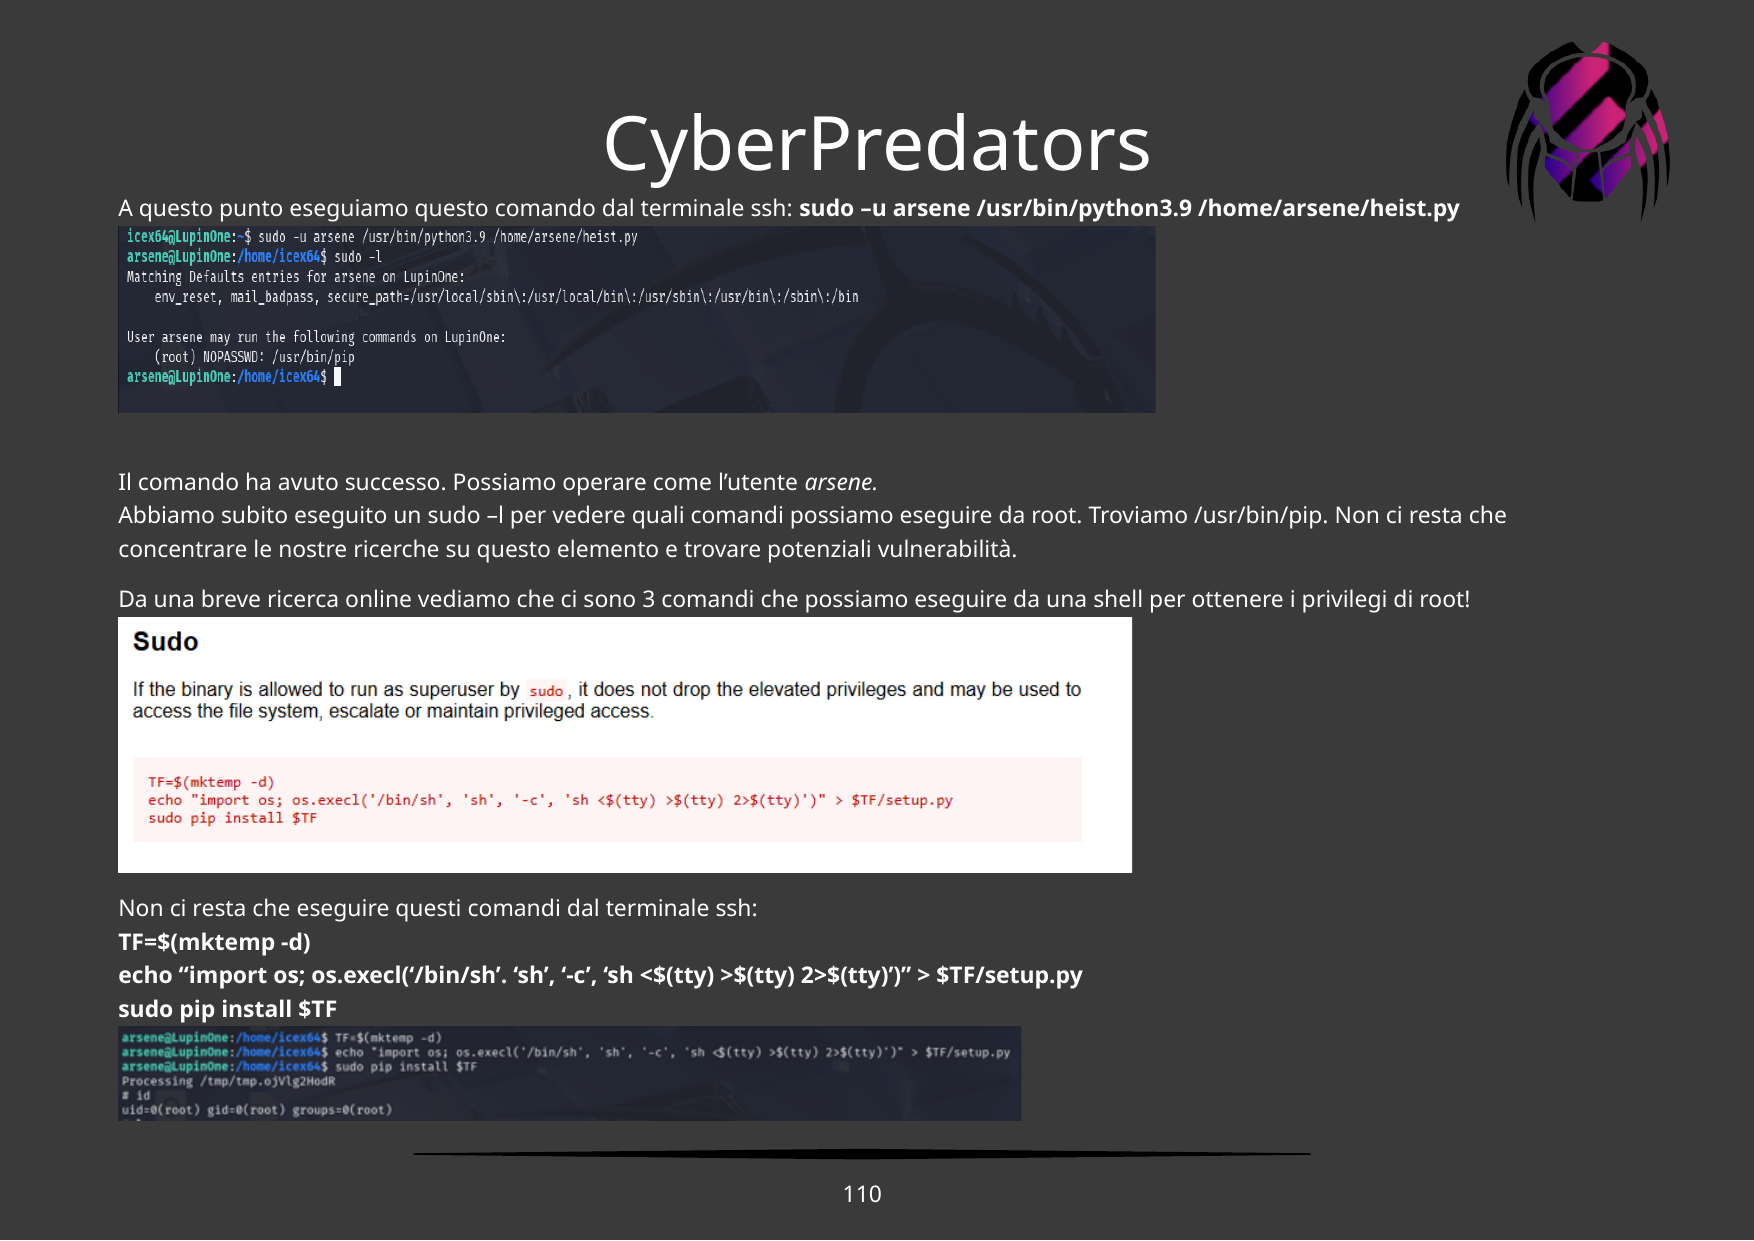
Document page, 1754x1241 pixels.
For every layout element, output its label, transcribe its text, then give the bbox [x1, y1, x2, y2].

picture [1496, 40, 1679, 224]
picture [118, 1026, 1022, 1121]
picture [118, 226, 1156, 413]
picture [118, 617, 1133, 873]
text Il comando ha avuto successo. Possiamo operare come l’utente arsene. Abbiamo subito eseguito un sudo –l per vedere quali comandi possiamo eseguire da root. Troviamo /usr/bin/pip. Non ci resta che concentrare le nostre ricerche su questo elemento e trovare potenziali vulnerabilità. [118, 432, 1606, 564]
